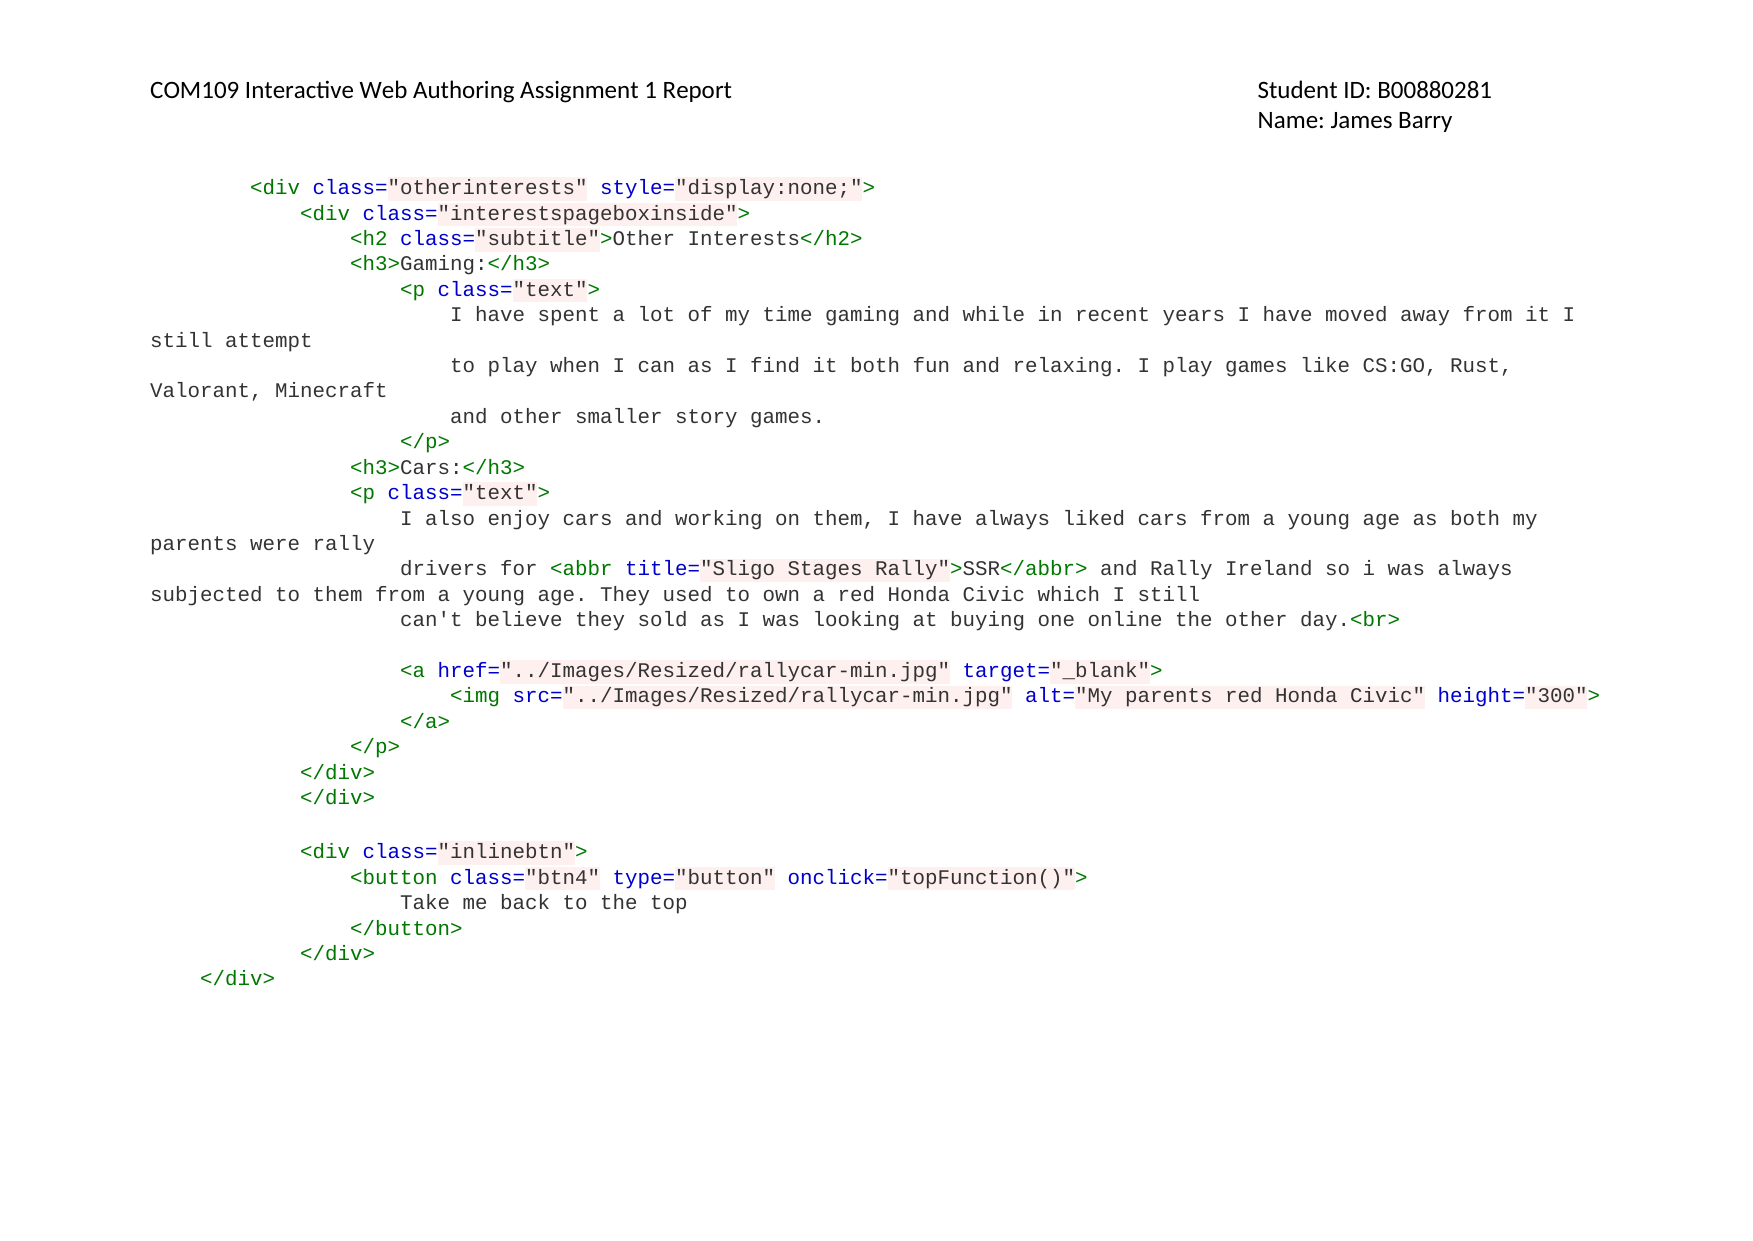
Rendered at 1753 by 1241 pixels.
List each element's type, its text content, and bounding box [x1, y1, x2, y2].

text can't believe they sold as I was looking at buying one online the other day.<br> [150, 607, 1602, 633]
text </div> [150, 760, 1602, 785]
text </div> [150, 941, 1602, 967]
text </p> [150, 734, 1602, 760]
text </button> [150, 916, 1602, 941]
text Take me back to the top [150, 890, 1602, 916]
text </a> [150, 709, 1602, 734]
text and other smaller story games. [150, 404, 1602, 429]
text I have spent a lot of my time gaming and while in recent years I have moved away from it I still attempt [150, 302, 1602, 353]
text <h3>Cars:</h3> [150, 455, 1602, 480]
text <p class="text"> [150, 277, 1602, 302]
text drivers for <abbr title="Sligo Stages Rally">SSR</abbr> and Rally Ireland so i was always subjected to them from a young age. They used to own a red Honda Civic which I still [150, 557, 1602, 607]
text <h2 class="subtitle">Other Interests</h2> [150, 226, 1602, 252]
text <p class="text"> [150, 480, 1602, 506]
text <button class="btn4" type="button" onclick="topFunction()"> [150, 865, 1602, 890]
text <div class="otherinterests" style="display:none;"> [150, 175, 1602, 201]
text <img src="../Images/Resized/rallycar-min.jpg" alt="My parents red Honda Civic" height="300"> [150, 684, 1602, 709]
text <h3>Gaming:</h3> [150, 252, 1602, 277]
text </p> [150, 429, 1602, 455]
text </div> [150, 785, 1602, 811]
text I also enjoy cars and working on them, I have always liked cars from a young age as both my parents were rally [150, 506, 1602, 557]
text <div class="interestspageboxinside"> [150, 201, 1602, 226]
text <div class="inlinebtn"> [150, 839, 1602, 865]
text to play when I can as I find it both fun and relaxing. I play games like CS:GO, Rust, Valorant, Minecraft [150, 353, 1602, 404]
text </div> [150, 967, 1602, 992]
text <a href="../Images/Resized/rallycar-min.jpg" target="_blank"> [150, 658, 1602, 684]
